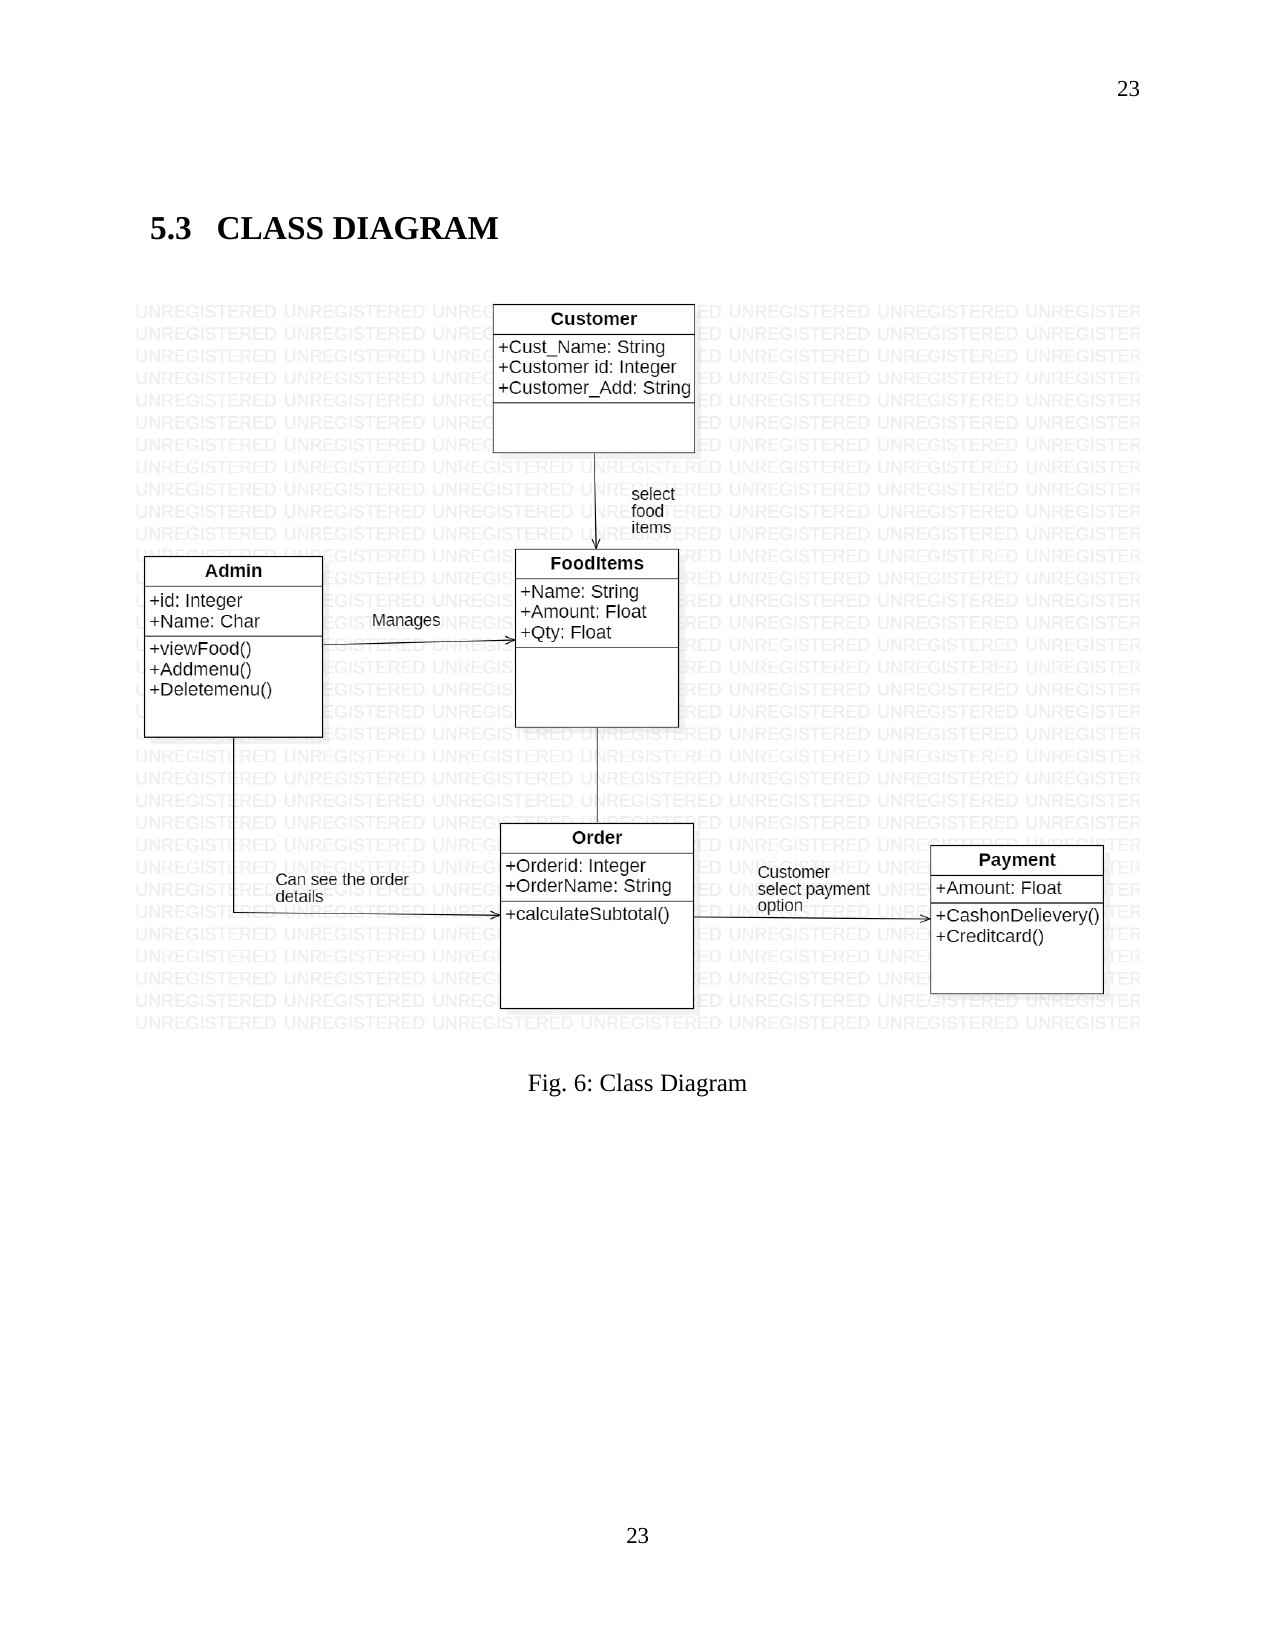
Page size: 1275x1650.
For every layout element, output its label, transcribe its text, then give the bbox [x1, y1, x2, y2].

picture [135, 295, 1140, 1045]
text Fig. 6: Class Diagram [223, 1068, 1052, 1096]
subtitle CLASS DIAGRAM [150, 208, 1139, 246]
